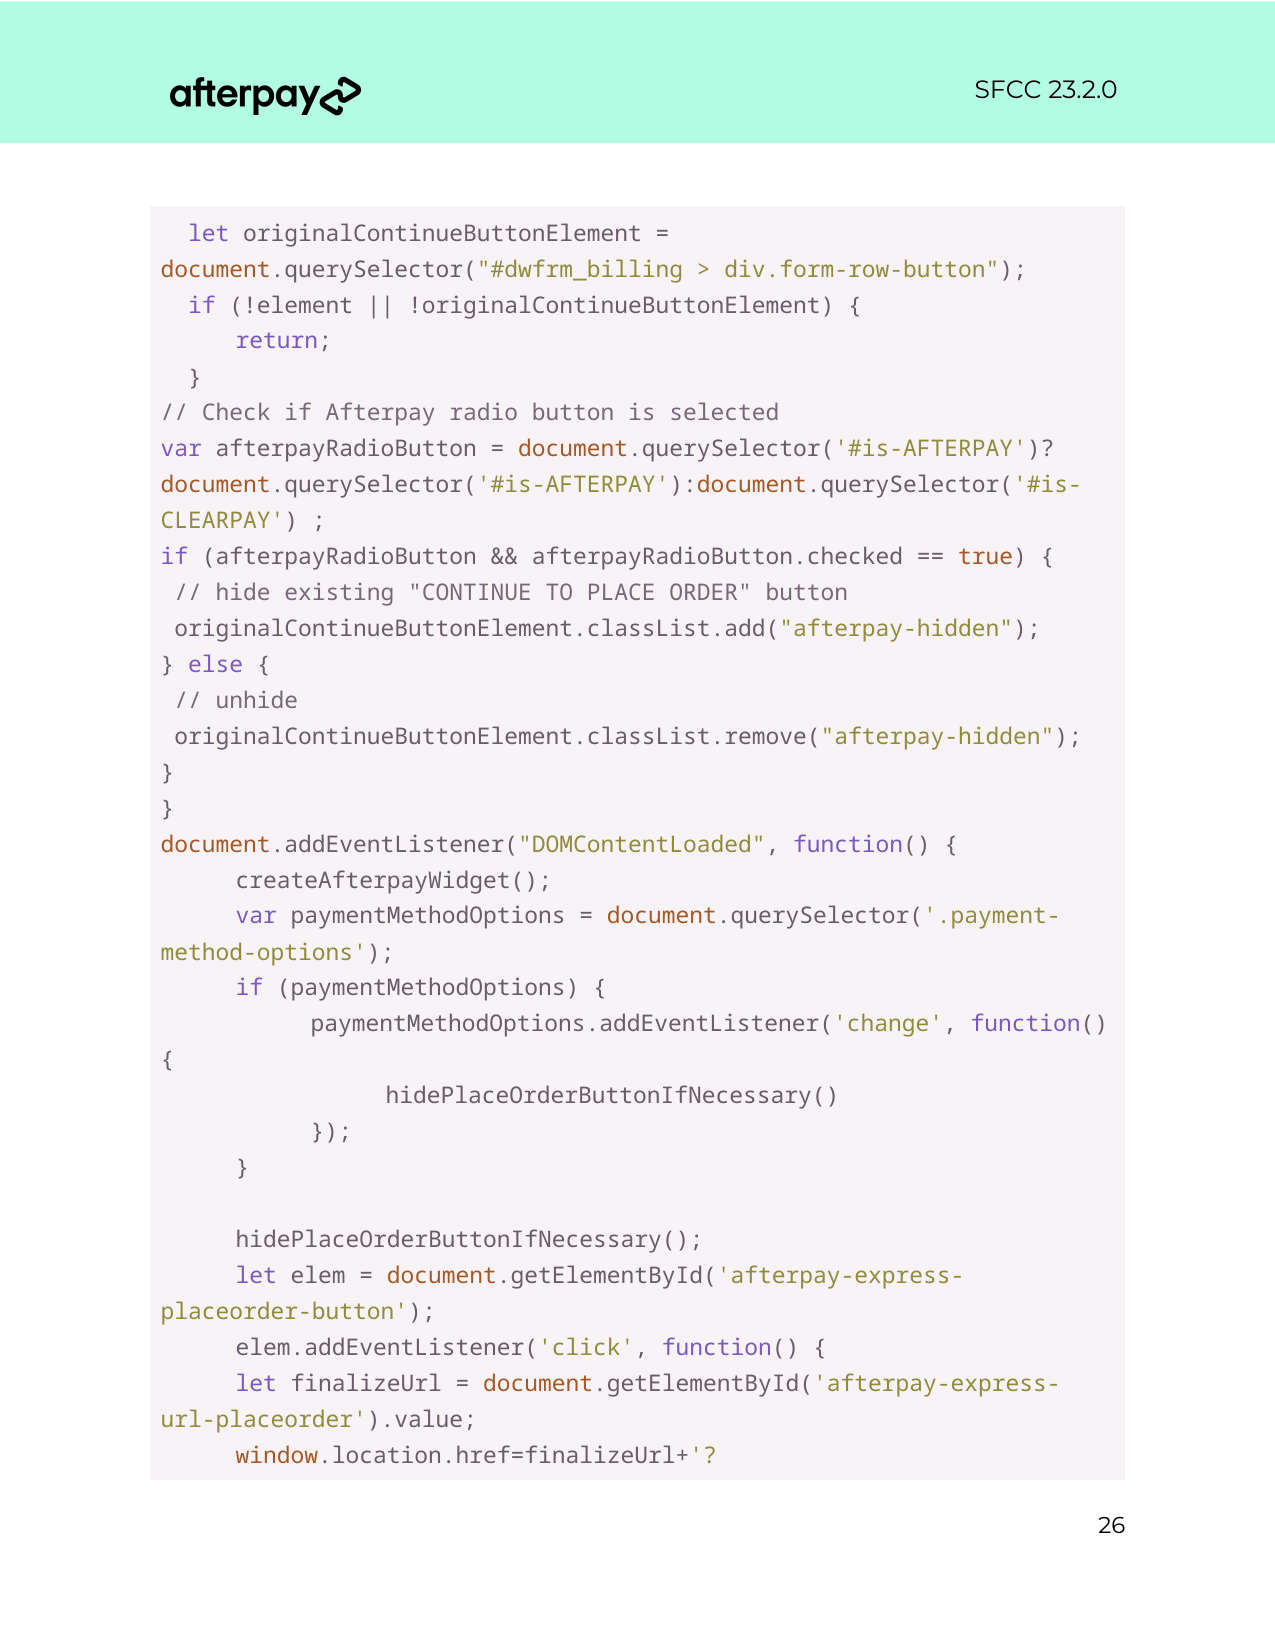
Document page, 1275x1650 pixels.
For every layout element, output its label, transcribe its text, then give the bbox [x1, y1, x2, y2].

picture [134, 48, 397, 144]
